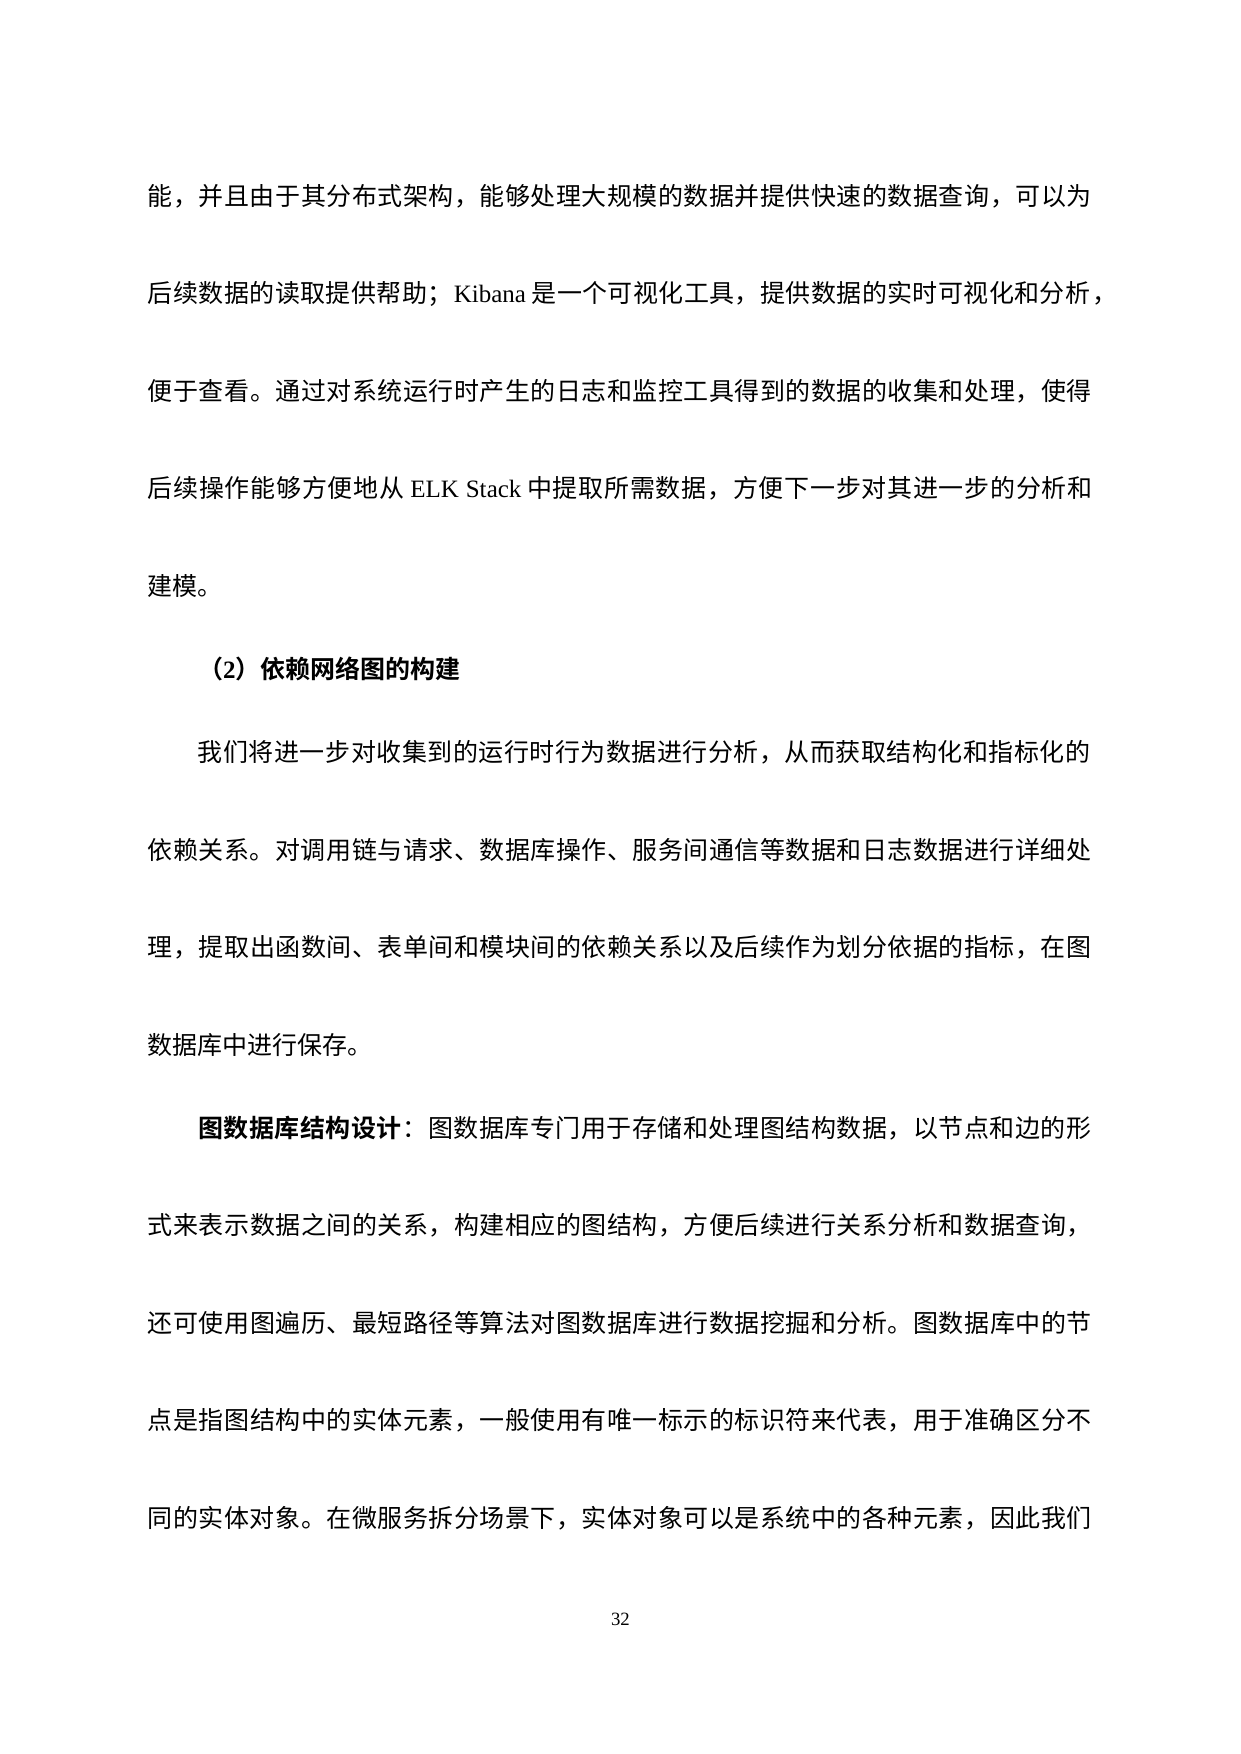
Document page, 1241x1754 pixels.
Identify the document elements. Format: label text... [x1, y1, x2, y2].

text （2）依赖网络图的构建 [148, 635, 1092, 700]
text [148, 162, 1092, 617]
text 我们将进一步对收集到的运行时行为数据进行分析，从而获取结构化和指标化的依赖关系。对调用链与请求、数据库操作、服务间通信等数据和日志数据进行详细处理，提取出函数间、表单间和模块间的依赖关系以及后续作为划分依据的指标，在图数据库中进行保存。 [148, 718, 1092, 1076]
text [148, 1094, 1092, 1549]
